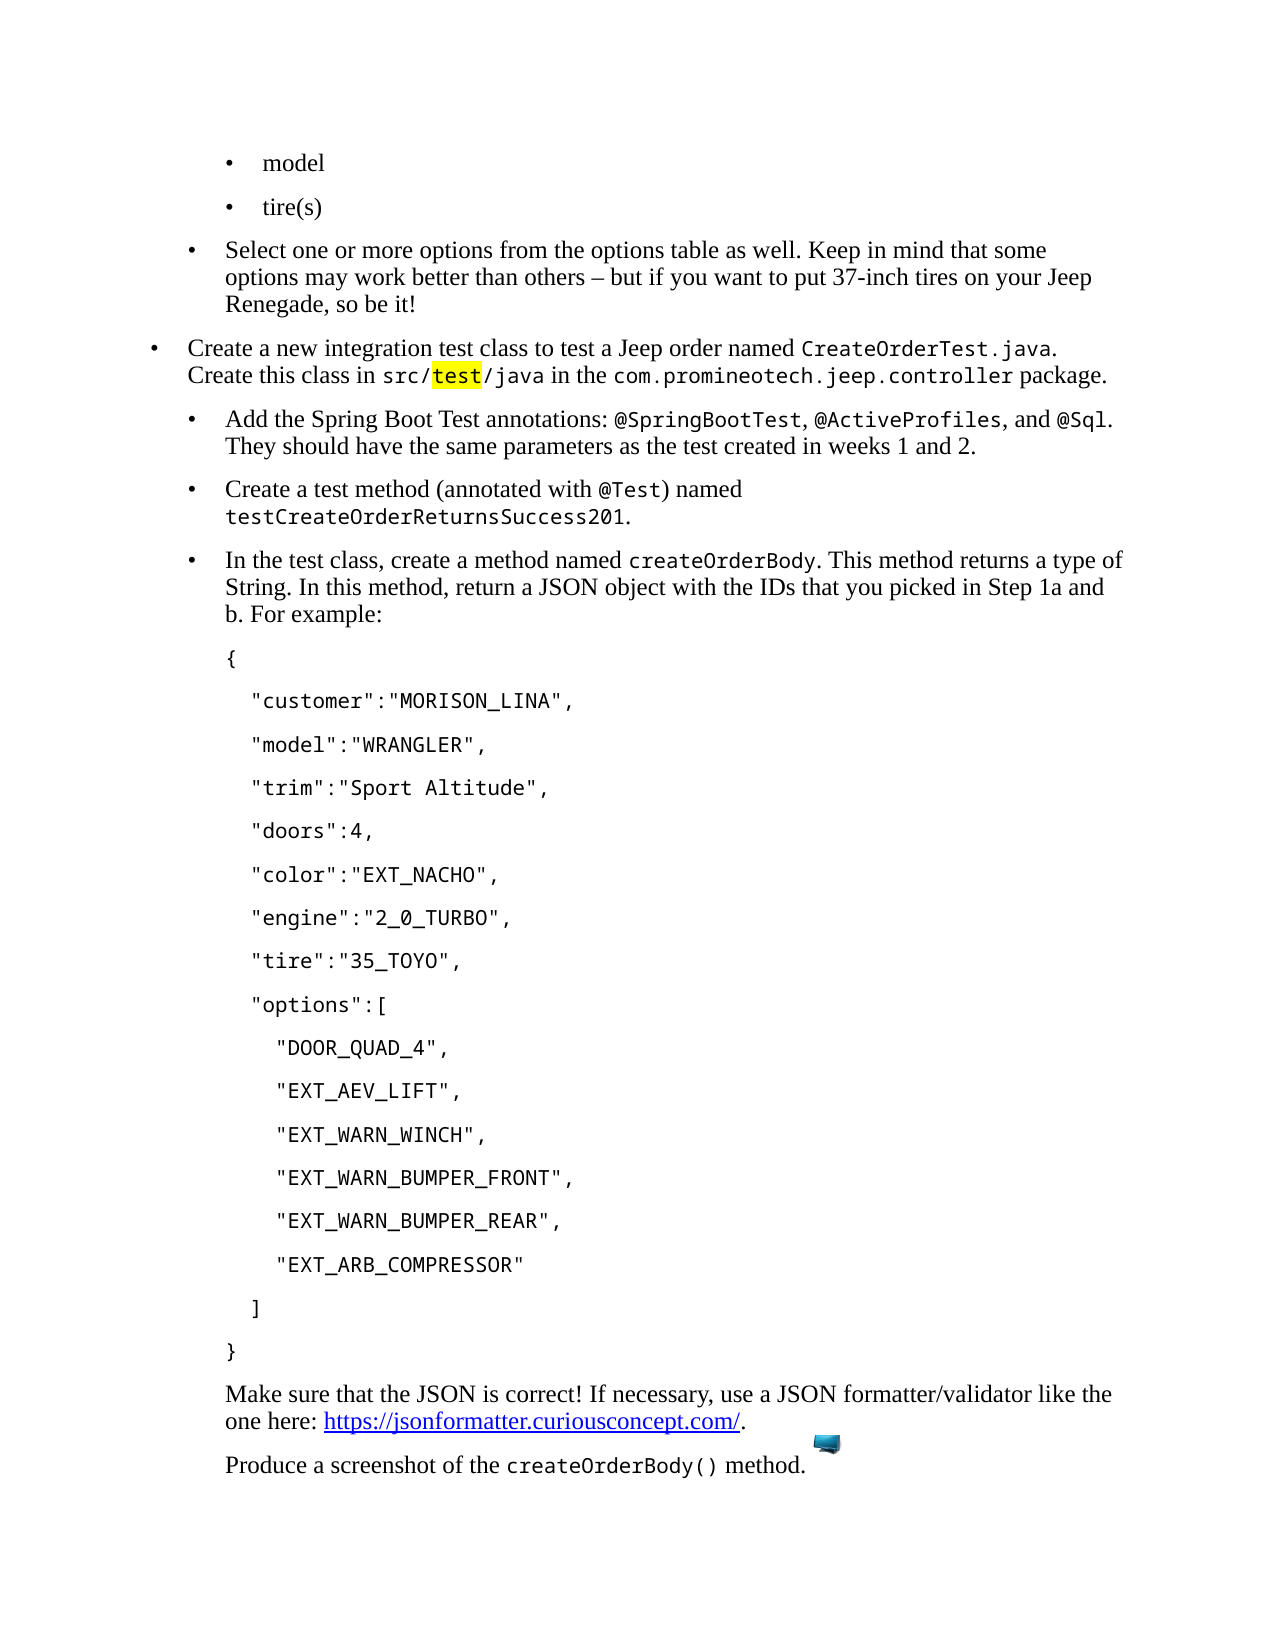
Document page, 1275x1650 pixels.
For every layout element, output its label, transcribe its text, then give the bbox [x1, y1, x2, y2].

text { [225, 644, 1125, 671]
text "EXT_WARN_WINCH", [225, 1121, 1125, 1148]
list Create a new integration test class to test a Jeep order named CreateOrderTest.java. Create this class in src/test/java in the com.promineotech.jeep.controller package. [150, 335, 1125, 389]
text "customer":"MORISON_LINA", [225, 688, 1125, 714]
text Make sure that the JSON is correct! If necessary, use a JSON formatter/validator like the one here: https://jsonformatter.curiousconcept.com/. [225, 1381, 1125, 1435]
text "model":"WRANGLER", [225, 731, 1125, 758]
text "doors":4, [225, 818, 1125, 844]
text "engine":"2_0_TURBO", [225, 904, 1125, 931]
text "tire":"35_TOYO", [225, 948, 1125, 974]
list model [225, 150, 1125, 177]
list In the test class, create a method named createOrderBody. This method returns a type of String. In this method, return a JSON object with the IDs that you picked in Step 1a and b. For example: [187, 547, 1125, 628]
list Select one or more options from the options table as well. Keep in mind that some options may work better than others – but if you want to put 37-inch tires on your Jeep Renegade, so be it! [187, 237, 1125, 318]
text "EXT_WARN_BUMPER_REAR", [225, 1208, 1125, 1234]
text "EXT_AEV_LIFT", [225, 1078, 1125, 1104]
text ] [225, 1294, 1125, 1321]
list tire(s) [225, 194, 1125, 221]
text "color":"EXT_NACHO", [225, 861, 1125, 888]
text Produce a screenshot of the createOrderBody() method. [225, 1452, 1125, 1479]
text "EXT_ARB_COMPRESSOR" [225, 1251, 1125, 1278]
text "DOOR_QUAD_4", [225, 1034, 1125, 1061]
text "EXT_WARN_BUMPER_FRONT", [225, 1164, 1125, 1191]
list Create a test method (annotated with @Test) named testCreateOrderReturnsSuccess201. [187, 476, 1125, 530]
list Add the Spring Boot Test annotations: @SpringBootTest, @ActiveProfiles, and @Sql. They should have the same parameters as the test created in weeks 1 and 2. [187, 406, 1125, 459]
text "trim":"Sport Altitude", [225, 774, 1125, 801]
text "options":[ [225, 991, 1125, 1018]
text } [225, 1338, 1125, 1364]
